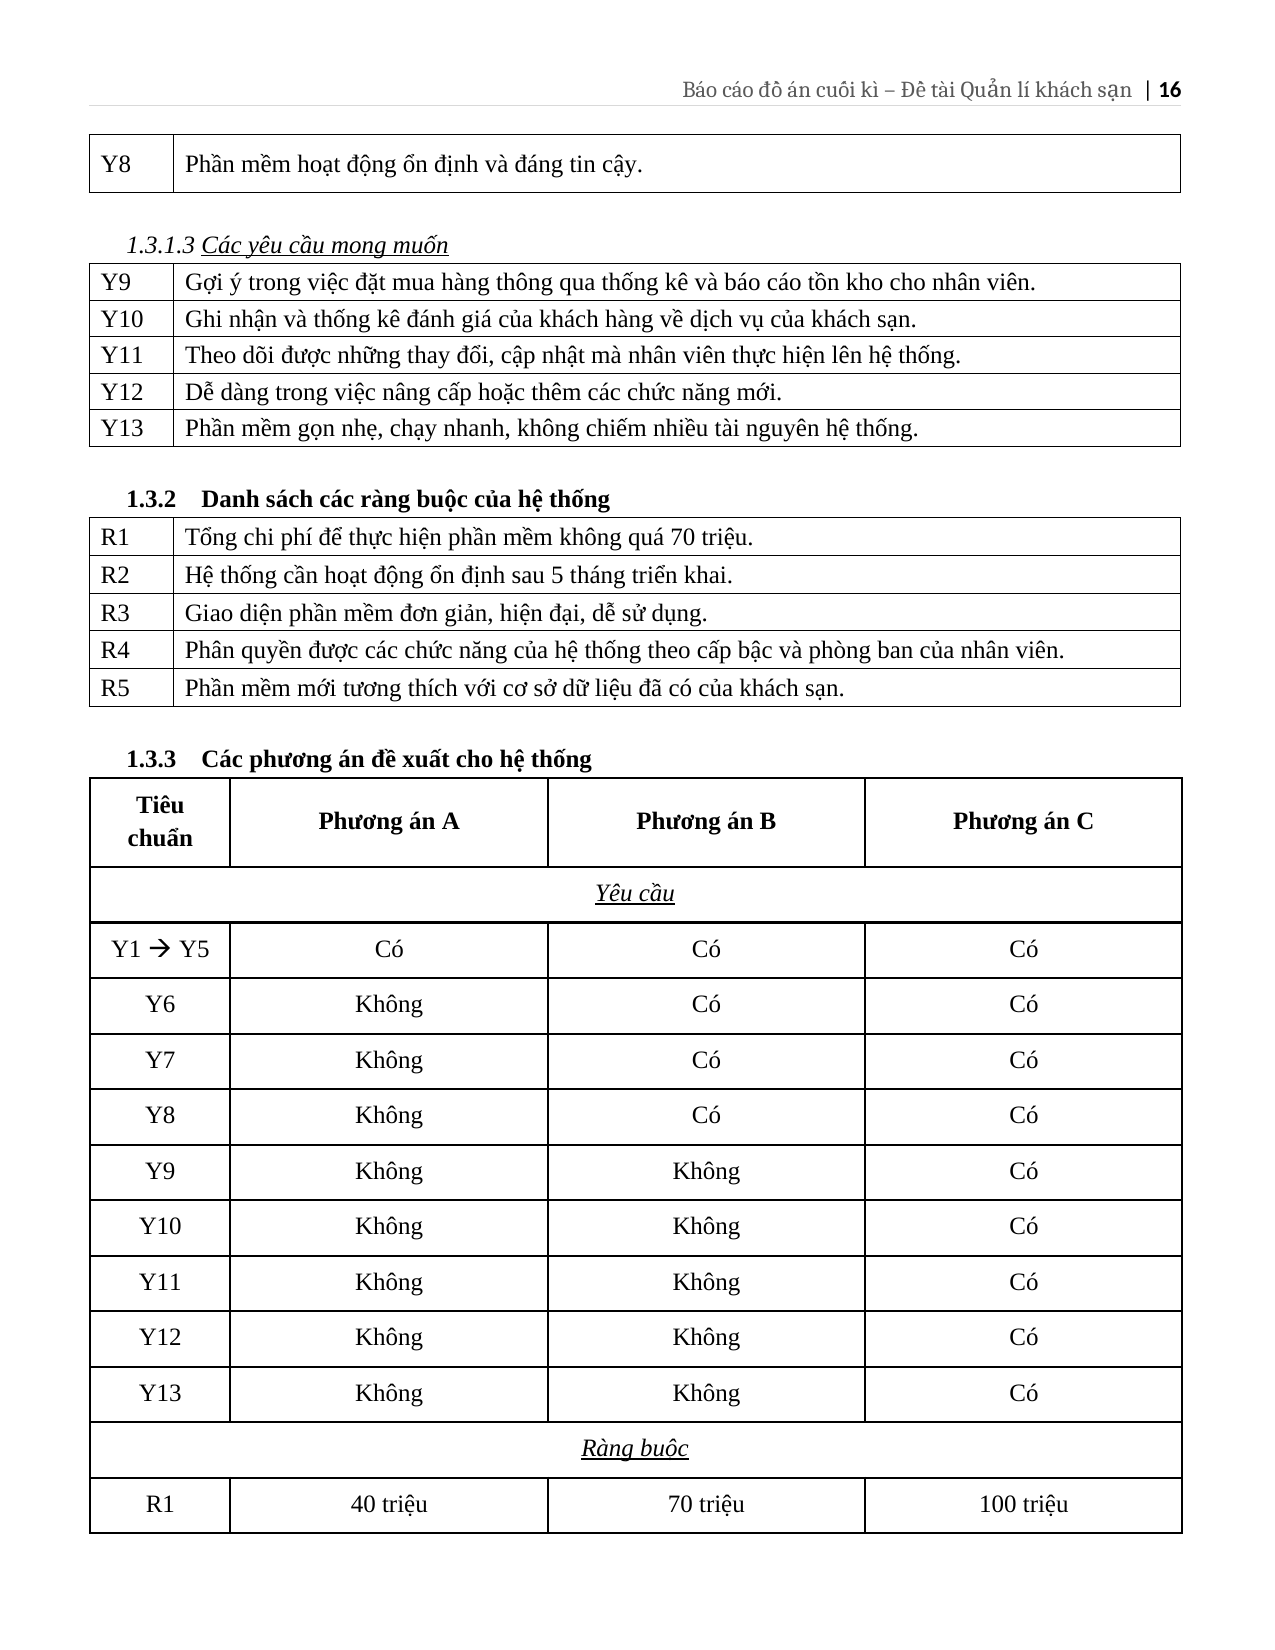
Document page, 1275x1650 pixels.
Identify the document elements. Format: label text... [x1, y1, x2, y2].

table_cell Có [866, 1312, 1181, 1366]
table_cell Giao diện phần mềm đơn giản, hiện đại, dễ sử dụng. [174, 594, 1180, 630]
table_cell Không [231, 1090, 547, 1143]
table_cell Có [866, 1035, 1181, 1088]
table_cell Có [866, 1368, 1181, 1421]
table_cell Y10 [91, 1201, 229, 1254]
table_cell Y12 [90, 374, 173, 409]
table_cell Không [549, 1257, 864, 1310]
table_cell Không [231, 1035, 547, 1088]
table_cell Y6 [91, 979, 229, 1032]
table_cell Không [231, 1146, 547, 1199]
table_cell Không [549, 1146, 864, 1199]
table_cell Có [866, 1201, 1181, 1254]
table_cell R3 [90, 594, 173, 630]
table_cell 70 triệu [549, 1479, 864, 1532]
table_cell Không [231, 1201, 547, 1254]
table_cell Y1 Y5 [91, 924, 229, 977]
table_cell Có [549, 1090, 864, 1143]
table_cell Dễ dàng trong việc nâng cấp hoặc thêm các chức năng mới. [174, 374, 1180, 409]
table_cell Không [231, 1312, 547, 1366]
table_cell R1 [91, 1479, 229, 1532]
table_cell Phần mềm hoạt động ổn định và đáng tin cậy. [174, 135, 1180, 192]
table_header Phương án A [231, 779, 547, 866]
table_cell Phần mềm gọn nhẹ, chạy nhanh, không chiếm nhiều tài nguyên hệ thống. [174, 410, 1180, 446]
table_cell Y11 [90, 337, 173, 373]
table_cell Không [231, 1368, 547, 1421]
table_cell Theo dõi được những thay đổi, cập nhật mà nhân viên thực hiện lên hệ thống. [174, 337, 1180, 373]
table_cell Có [866, 1146, 1181, 1199]
table_cell Ràng buộc [91, 1423, 1181, 1477]
table_header R1 [90, 518, 173, 555]
table_cell Phân quyền được các chức năng của hệ thống theo cấp bậc và phòng ban của nhân viên. [174, 631, 1180, 668]
table_cell Phần mềm mới tương thích với cơ sở dữ liệu đã có của khách sạn. [174, 669, 1180, 706]
table_cell Y11 [91, 1257, 229, 1310]
table_cell R2 [90, 556, 173, 593]
table_cell Hệ thống cần hoạt động ổn định sau 5 tháng triển khai. [174, 556, 1180, 593]
table_cell 100 triệu [866, 1479, 1181, 1532]
table_cell Không [549, 1368, 864, 1421]
table_cell Yêu cầu [91, 868, 1181, 921]
table_cell Không [231, 1257, 547, 1310]
table_cell Không [231, 979, 547, 1032]
table_cell Y8 [90, 135, 173, 192]
table_header Tiêu chuẩn [91, 779, 229, 866]
table_cell Y13 [90, 410, 173, 446]
table_cell Không [549, 1201, 864, 1254]
table_cell R5 [90, 669, 173, 706]
table_cell 40 triệu [231, 1479, 547, 1532]
table_cell Có [549, 924, 864, 977]
table_cell Có [231, 924, 547, 977]
table_cell R4 [90, 631, 173, 668]
table_cell Y13 [91, 1368, 229, 1421]
table_cell Y7 [91, 1035, 229, 1088]
table_header Phương án C [866, 779, 1181, 866]
table_cell Y9 [91, 1146, 229, 1199]
table_header Y9 [90, 264, 173, 299]
table_cell Ghi nhận và thống kê đánh giá của khách hàng về dịch vụ của khách sạn. [174, 301, 1180, 336]
table_cell Có [549, 979, 864, 1032]
subtitle Các yêu cầu mong muốn [126, 230, 1181, 259]
subtitle Danh sách các ràng buộc của hệ thống [126, 484, 1181, 513]
table_cell Có [866, 979, 1181, 1032]
table_cell Y8 [91, 1090, 229, 1143]
table_cell Y12 [91, 1312, 229, 1366]
table_header Gợi ý trong việc đặt mua hàng thông qua thống kê và báo cáo tồn kho cho nhân viên. [174, 264, 1180, 299]
subtitle Các phương án đề xuất cho hệ thống [126, 744, 1181, 773]
table_cell Có [866, 924, 1181, 977]
table_cell Không [549, 1312, 864, 1366]
table_cell Có [866, 1090, 1181, 1143]
table_cell Y10 [90, 301, 173, 336]
table_header Phương án B [549, 779, 864, 866]
table_cell Có [549, 1035, 864, 1088]
table_cell Có [866, 1257, 1181, 1310]
table_header Tổng chi phí để thực hiện phần mềm không quá 70 triệu. [174, 518, 1180, 555]
